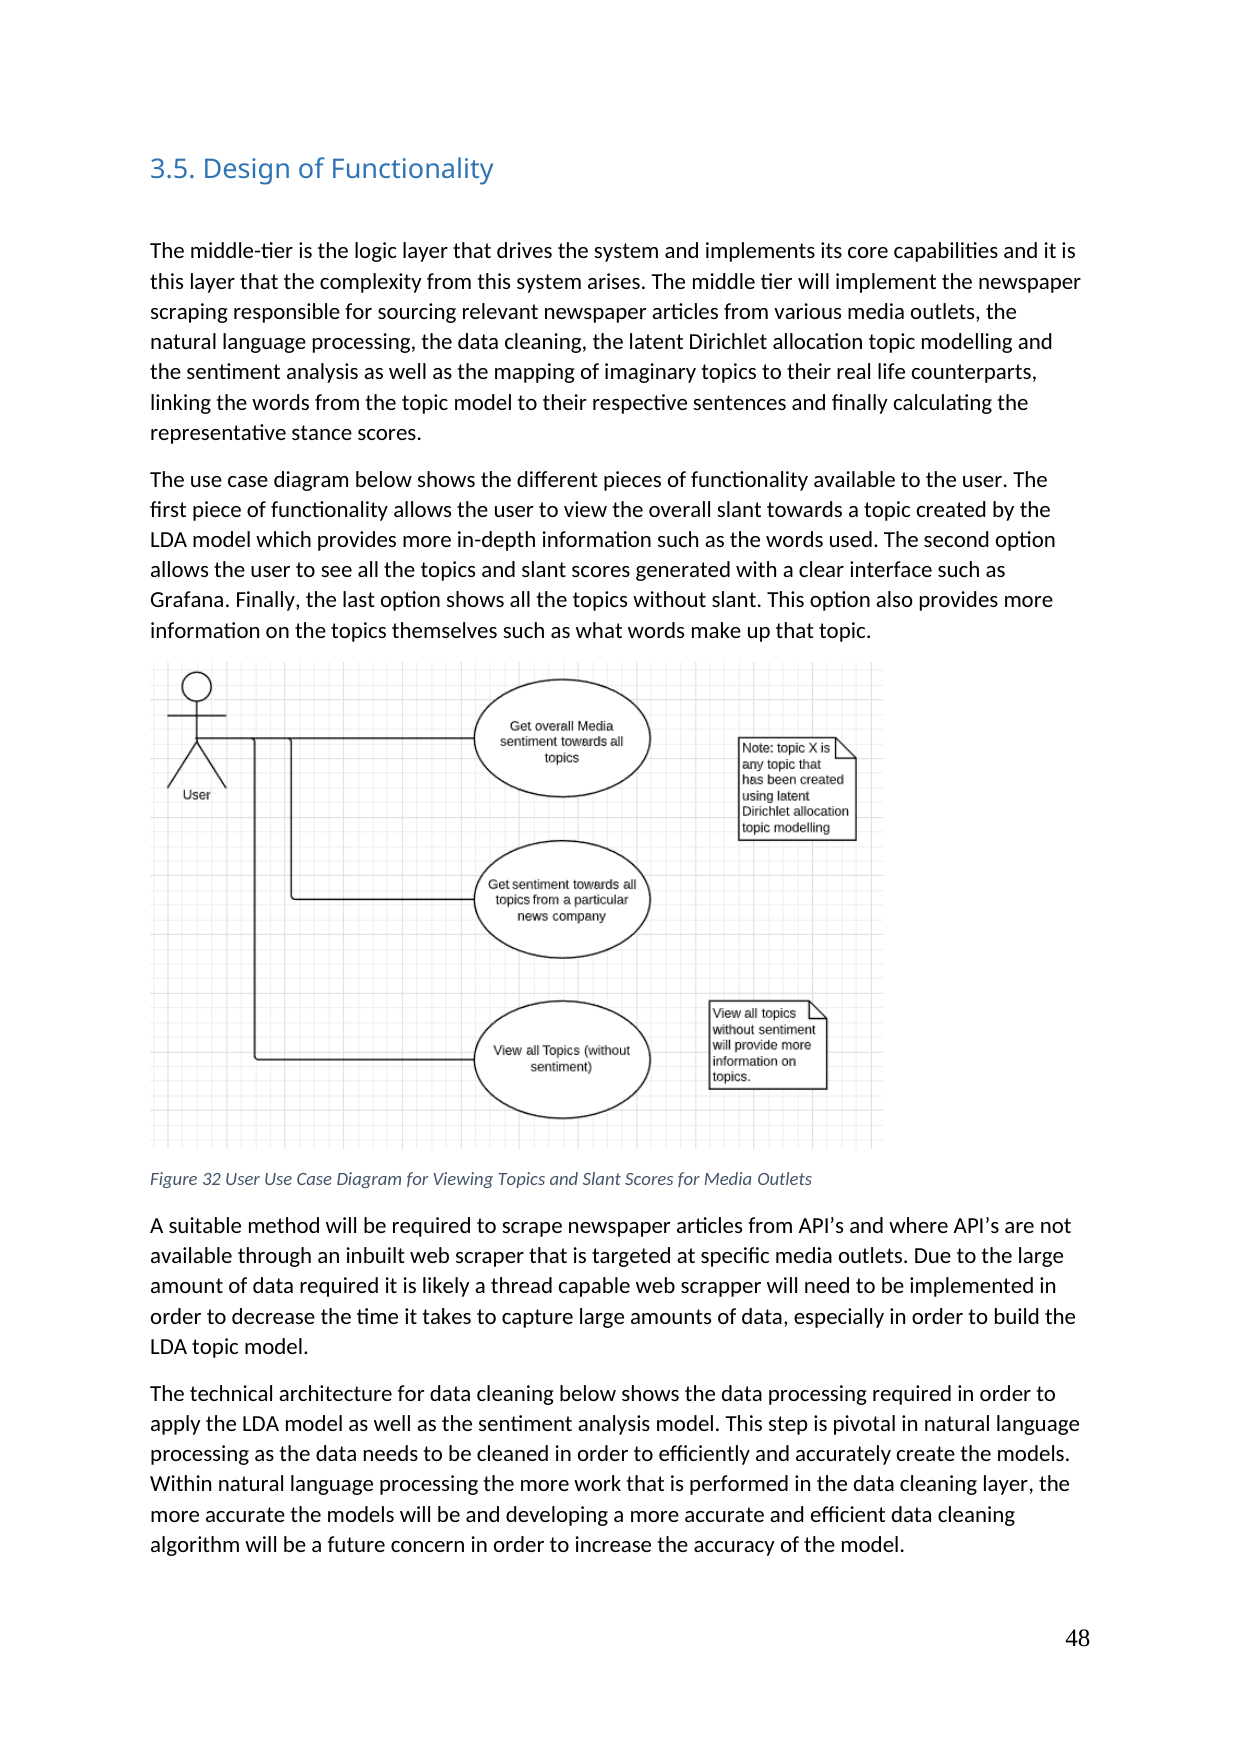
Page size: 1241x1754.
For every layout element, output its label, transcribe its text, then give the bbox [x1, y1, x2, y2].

subtitle 3.5. Design of Functionality [150, 150, 1090, 187]
picture [150, 662, 884, 1149]
text The technical architecture for data cleaning below shows the data processing required in order to apply the LDA model as well as the sentiment analysis model. This step is pivotal in natural language processing as the data needs to be cleaned in order to efficiently and accurately create the models. Within natural language processing the more work that is performed in the data cleaning layer, the more accurate the models will be and developing a more accurate and efficient data cleaning algorithm will be a future concern in order to increase the accuracy of the model. [150, 1379, 1090, 1558]
text A suitable method will be required to scrape newspaper articles from API’s and where API’s are not available through an inbuilt web scraper that is targeted at specific media outlets. Due to the large amount of data required it is likely a thread capable web scrapper will need to be implemented in order to decrease the time it takes to capture large amounts of data, especially in order to build the LDA topic model. [150, 1211, 1090, 1360]
text Figure 32 User Use Case Diagram for Viewing Topics and Slant Scores for Media Outlets [150, 1167, 1090, 1190]
text The use case diagram below shows the different pieces of functionality available to the user. The first piece of functionality allows the user to view the overall slant towards a topic created by the LDA model which provides more in-depth information such as the words used. The second option allows the user to see all the topics and slant scores generated with a clear interface such as Grafana. Finally, the last option shows all the topics without slant. This option also provides more information on the topics themselves such as what words make up that topic. [150, 465, 1090, 644]
text The middle-tier is the logic layer that drives the system and implements its core capabilities and it is this layer that the complexity from this system arises. The middle tier will implement the newspaper scraping responsible for sourcing relevant newspaper articles from various media outlets, the natural language processing, the data cleaning, the latent Dirichlet allocation topic modelling and the sentiment analysis as well as the mapping of imaginary topics to their real life counterparts, linking the words from the topic model to their respective sentences and finally calculating the representative stance scores. [150, 237, 1090, 446]
